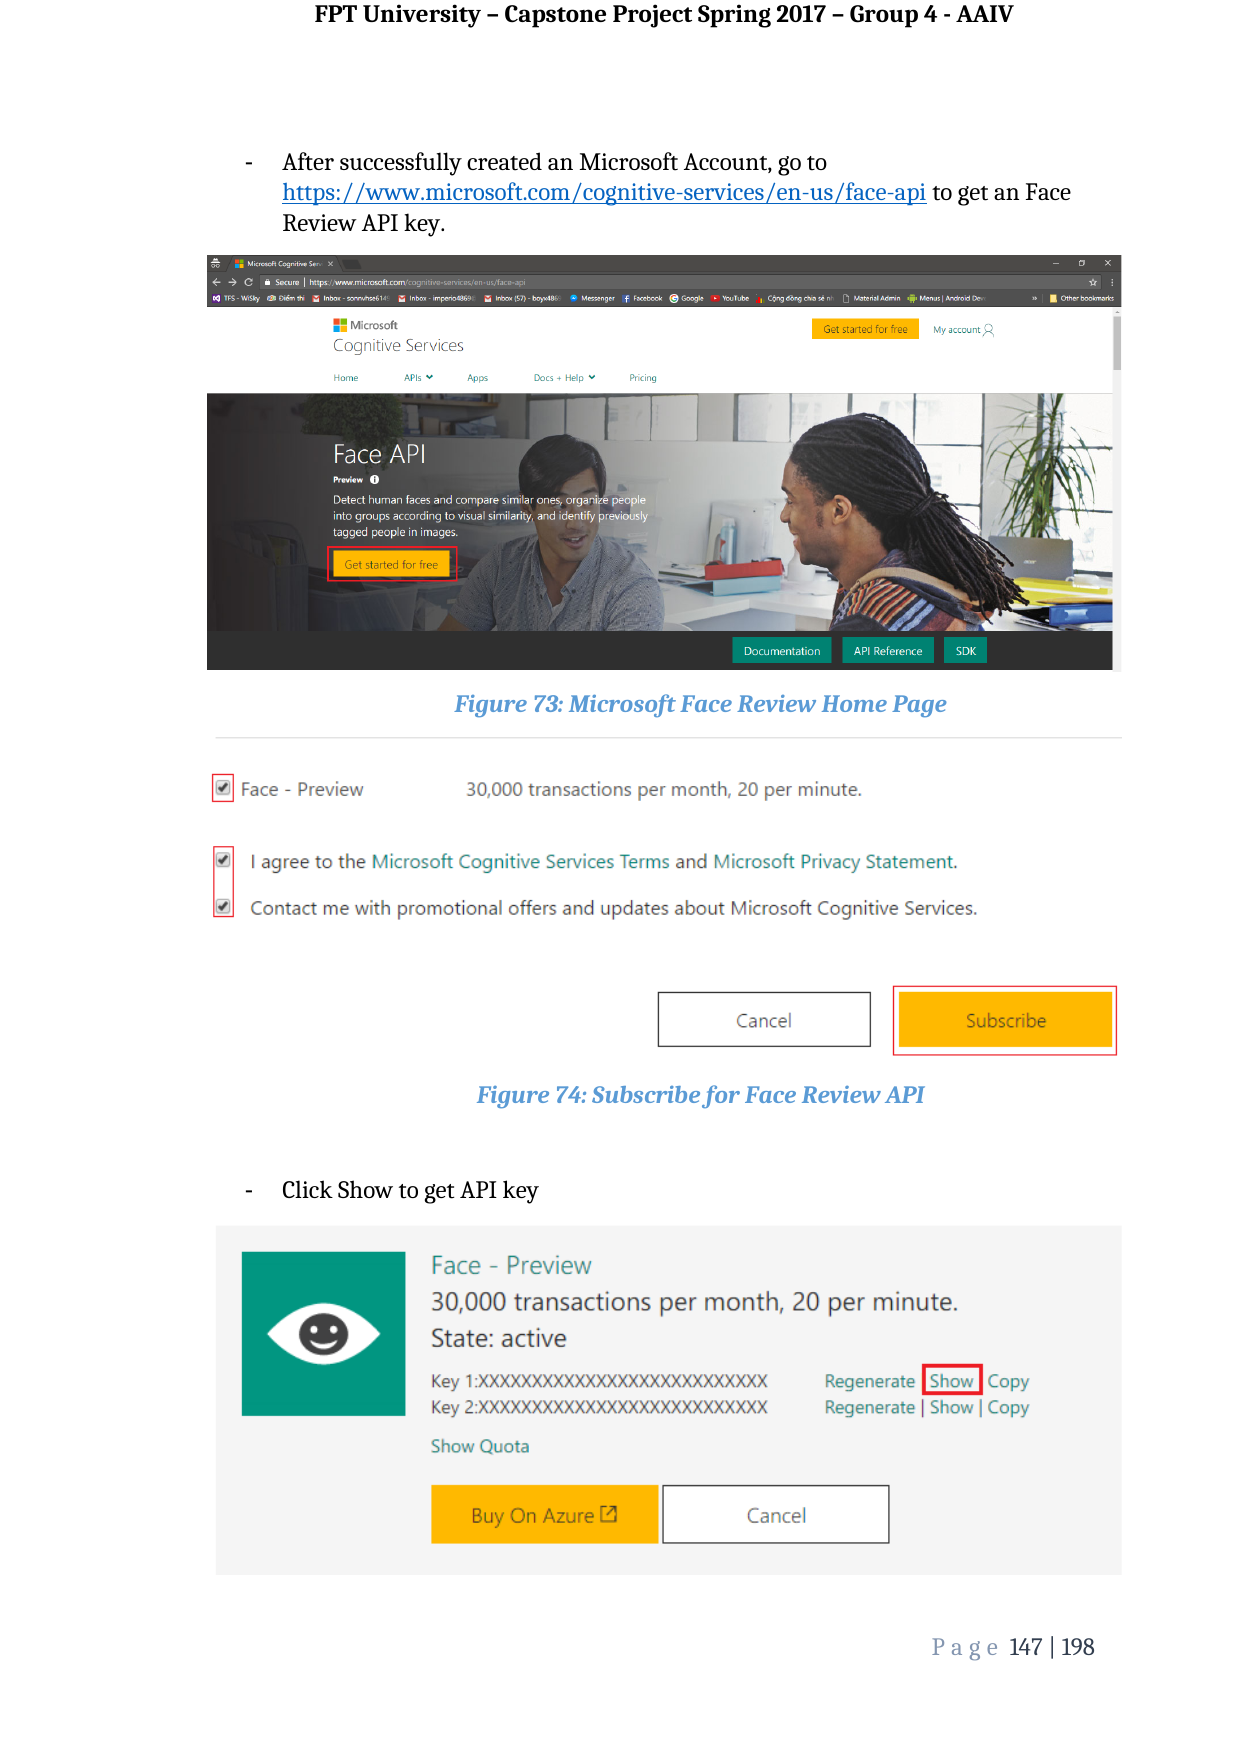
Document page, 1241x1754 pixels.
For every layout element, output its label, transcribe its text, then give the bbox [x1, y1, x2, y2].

picture [207, 1223, 1122, 1575]
picture [207, 255, 1122, 672]
list Click Show to get API key [244, 1175, 1122, 1204]
picture [207, 737, 1122, 1063]
list Figure 73: Microsoft Face Review Home Page [282, 690, 1122, 719]
list Figure 74: Subscribe for Face Review API [282, 1081, 1122, 1109]
list After successfully created an Microsoft Account, go to https://www.microsoft.com/cognitive-services/en-us/face-api to get an Face Review API key. [244, 147, 1122, 237]
